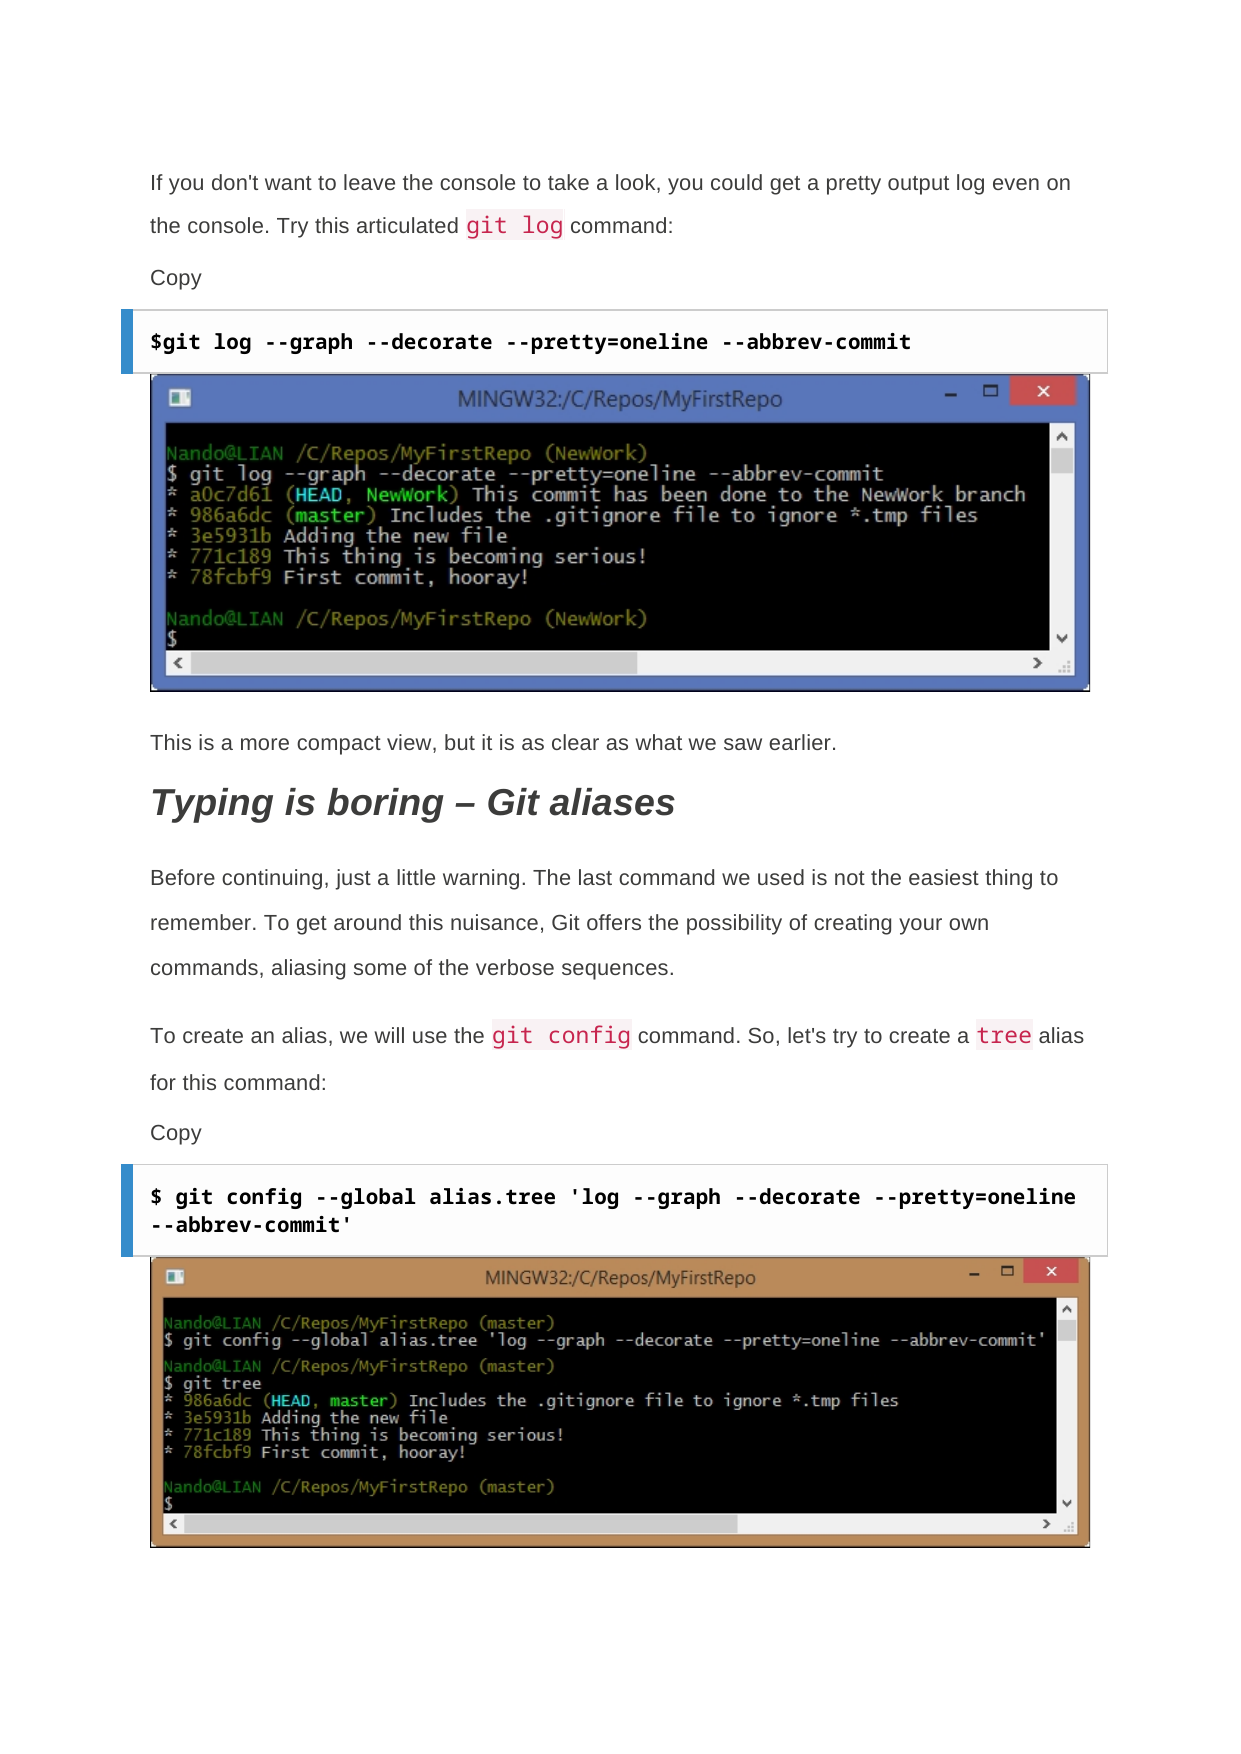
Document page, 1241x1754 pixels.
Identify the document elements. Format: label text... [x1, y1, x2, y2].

text If you don't want to leave the console to take a look, you could get a pretty output log even on the console. Try this articulated git log command: [150, 150, 1090, 240]
text This is a more compact view, but it is as clear as what we saw earlier. [150, 710, 1090, 755]
picture [150, 374, 1091, 692]
text Before continuing, just a little warning. The last command we used is not the easiest thing to remember. To get around this nuisance, Git offers the possibility of creating your own commands, aliasing some of the verbose sequences. [150, 845, 1090, 980]
text Copy [150, 1120, 1090, 1145]
subtitle Typing is boring – Git aliases [150, 780, 1090, 823]
text Copy [150, 265, 1090, 290]
text $git log --graph --decorate --pretty=oneline --abbrev-commit [133, 311, 1107, 372]
picture [150, 1257, 1091, 1548]
text To create an alias, we will use the git config command. So, let's try to create a tree alias for this command: [150, 1005, 1090, 1095]
text $ git config --global alias.tree 'log --graph --decorate --pretty=oneline --abbrev-commit' [133, 1165, 1107, 1255]
